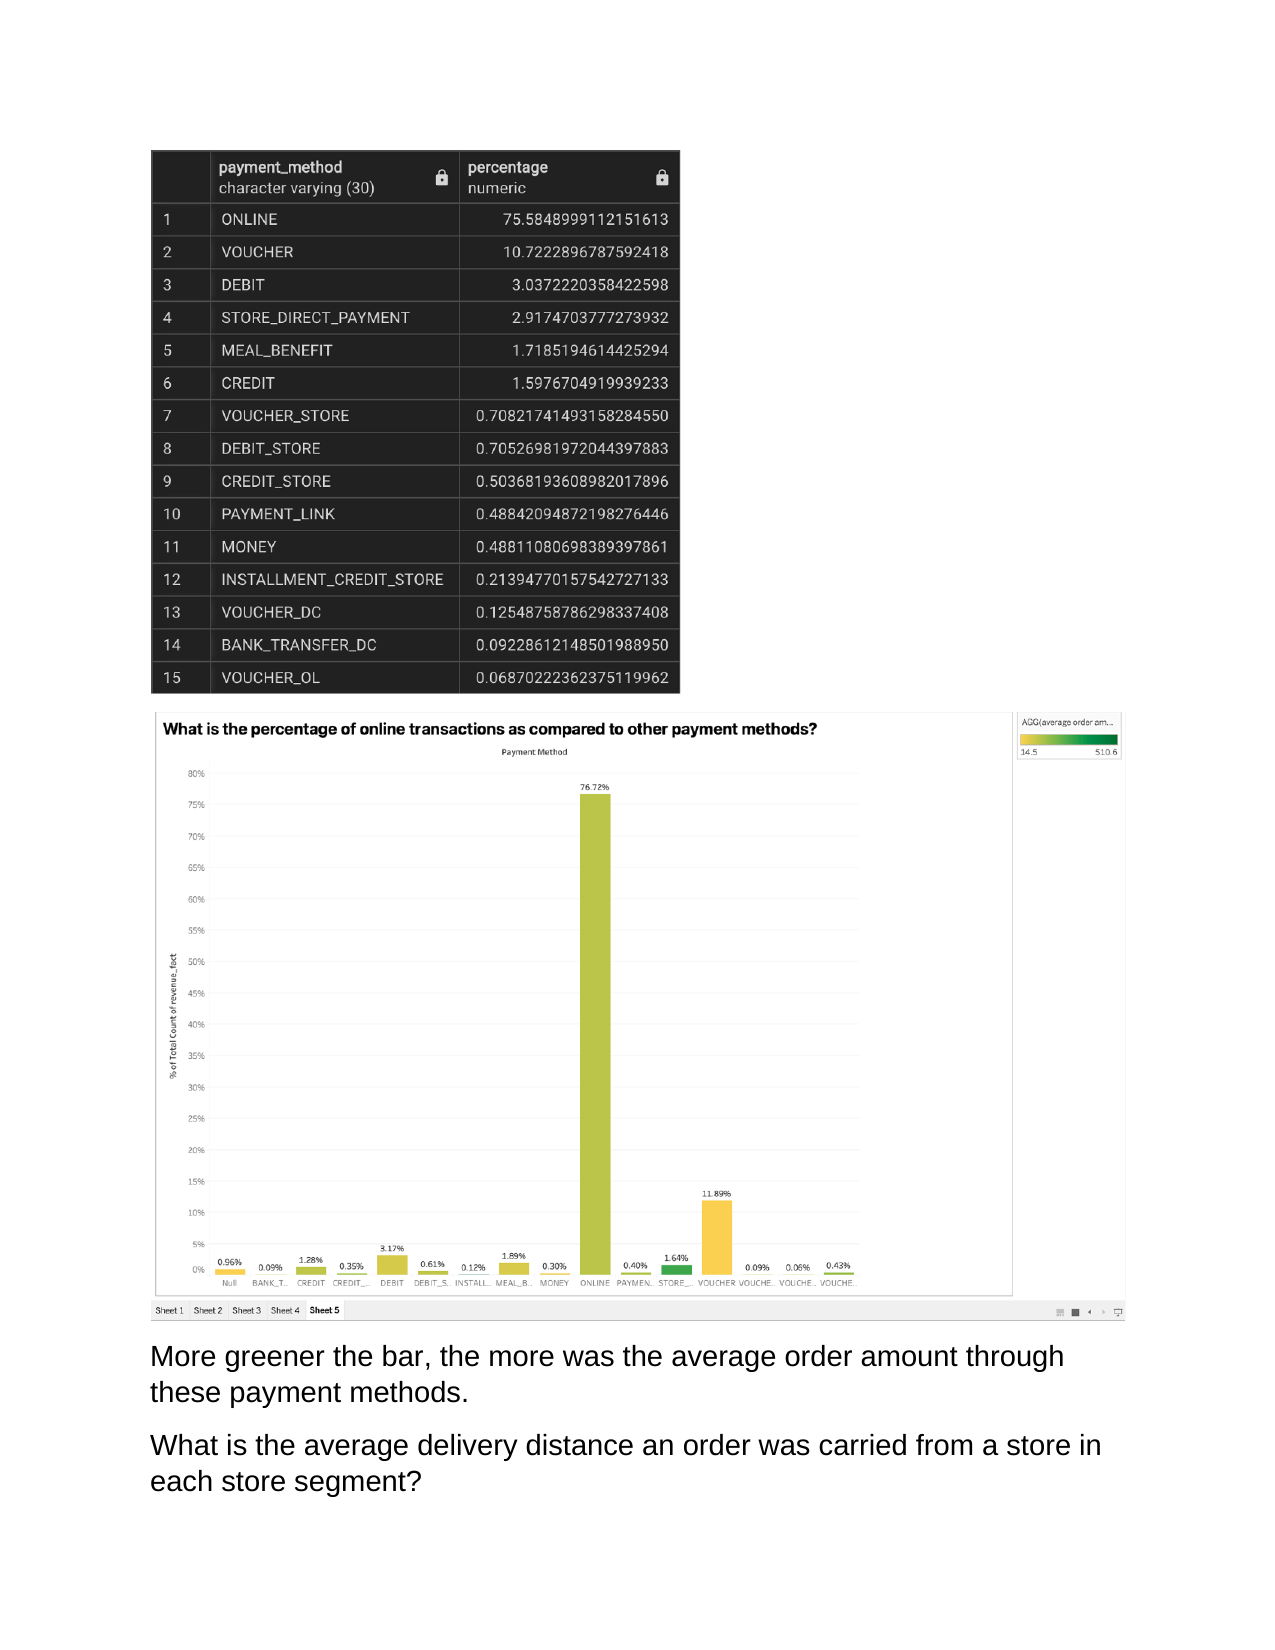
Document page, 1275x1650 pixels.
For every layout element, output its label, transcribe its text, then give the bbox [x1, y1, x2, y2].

picture [150, 712, 1125, 1321]
picture [150, 150, 681, 694]
text More greener the bar, the more was the average order amount through these payment methods. [150, 1339, 1125, 1409]
text What is the average delivery distance an order was carried from a store in each store segment? [150, 1428, 1125, 1498]
